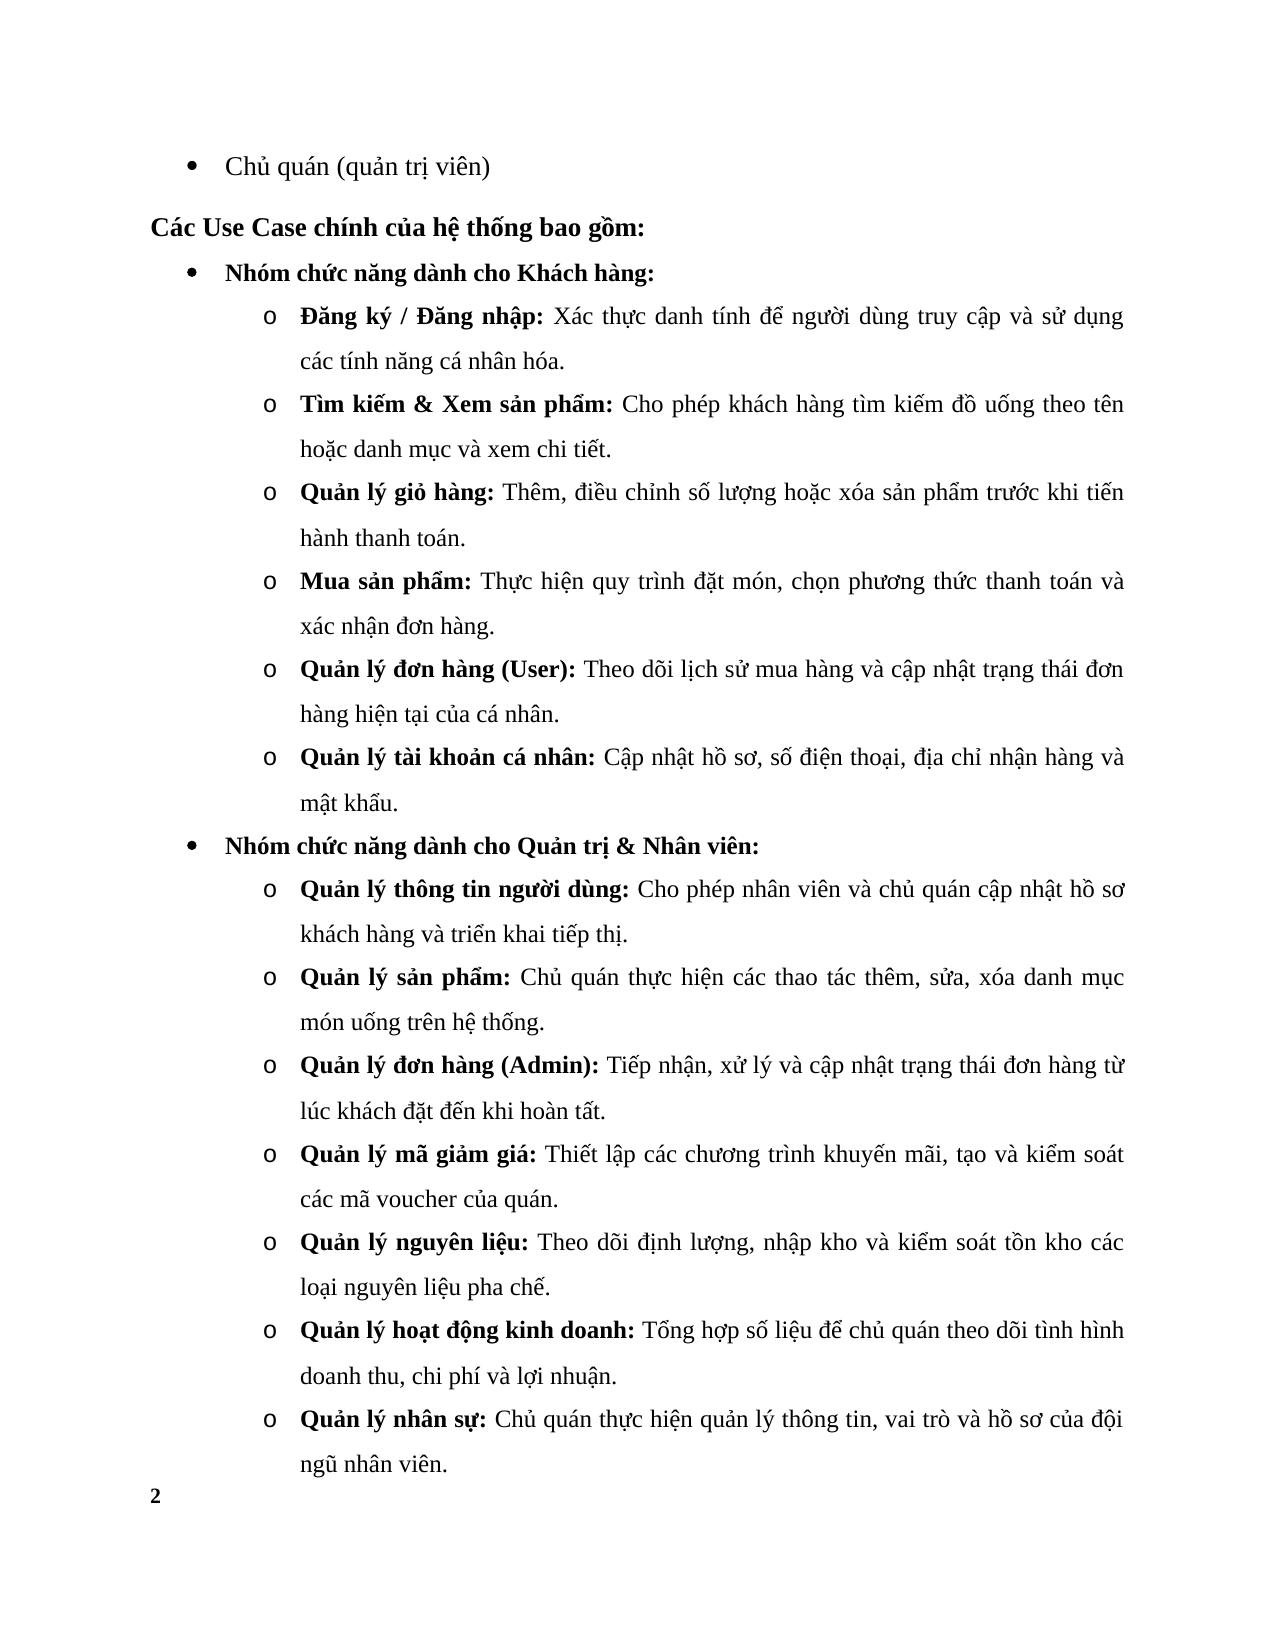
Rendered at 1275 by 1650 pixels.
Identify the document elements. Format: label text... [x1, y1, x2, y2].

list Quản lý đơn hàng (Admin): Tiếp nhận, xử lý và cập nhật trạng thái đơn hàng từ lúc khách đặt đến khi hoàn tất. [262, 1051, 1125, 1124]
text Các Use Case chính của hệ thống bao gồm: [150, 211, 1125, 242]
list Mua sản phẩm: Thực hiện quy trình đặt món, chọn phương thức thanh toán và xác nhận đơn hàng. [262, 566, 1125, 640]
list Quản lý tài khoản cá nhân: Cập nhật hồ sơ, số điện thoại, địa chỉ nhận hàng và mật khẩu. [262, 742, 1125, 816]
list Nhóm chức năng dành cho Quản trị & Nhân viên: [187, 831, 1125, 859]
list Quản lý sản phẩm: Chủ quán thực hiện các thao tác thêm, sửa, xóa danh mục món uống trên hệ thống. [262, 962, 1125, 1036]
list Quản lý đơn hàng (User): Theo dõi lịch sử mua hàng và cập nhật trạng thái đơn hàng hiện tại của cá nhân. [262, 654, 1125, 728]
list Nhóm chức năng dành cho Khách hàng: [187, 258, 1125, 286]
list Quản lý nguyên liệu: Theo dõi định lượng, nhập kho và kiểm soát tồn kho các loại nguyên liệu pha chế. [262, 1227, 1125, 1301]
list Tìm kiếm & Xem sản phẩm: Cho phép khách hàng tìm kiếm đồ uống theo tên hoặc danh mục và xem chi tiết. [262, 389, 1125, 463]
list Chủ quán (quản trị viên) [187, 150, 1125, 181]
list Quản lý nhân sự: Chủ quán thực hiện quản lý thông tin, vai trò và hồ sơ của đội ngũ nhân viên. [262, 1404, 1125, 1478]
list Đăng ký / Đăng nhập: Xác thực danh tính để người dùng truy cập và sử dụng các tính năng cá nhân hóa. [262, 301, 1125, 375]
list Quản lý hoạt động kinh doanh: Tổng hợp số liệu để chủ quán theo dõi tình hình doanh thu, chi phí và lợi nhuận. [262, 1316, 1125, 1389]
list Quản lý giỏ hàng: Thêm, điều chỉnh số lượng hoặc xóa sản phẩm trước khi tiến hành thanh toán. [262, 477, 1125, 551]
list Quản lý thông tin người dùng: Cho phép nhân viên và chủ quán cập nhật hồ sơ khách hàng và triển khai tiếp thị. [262, 874, 1125, 948]
list Quản lý mã giảm giá: Thiết lập các chương trình khuyến mãi, tạo và kiểm soát các mã voucher của quán. [262, 1139, 1125, 1213]
